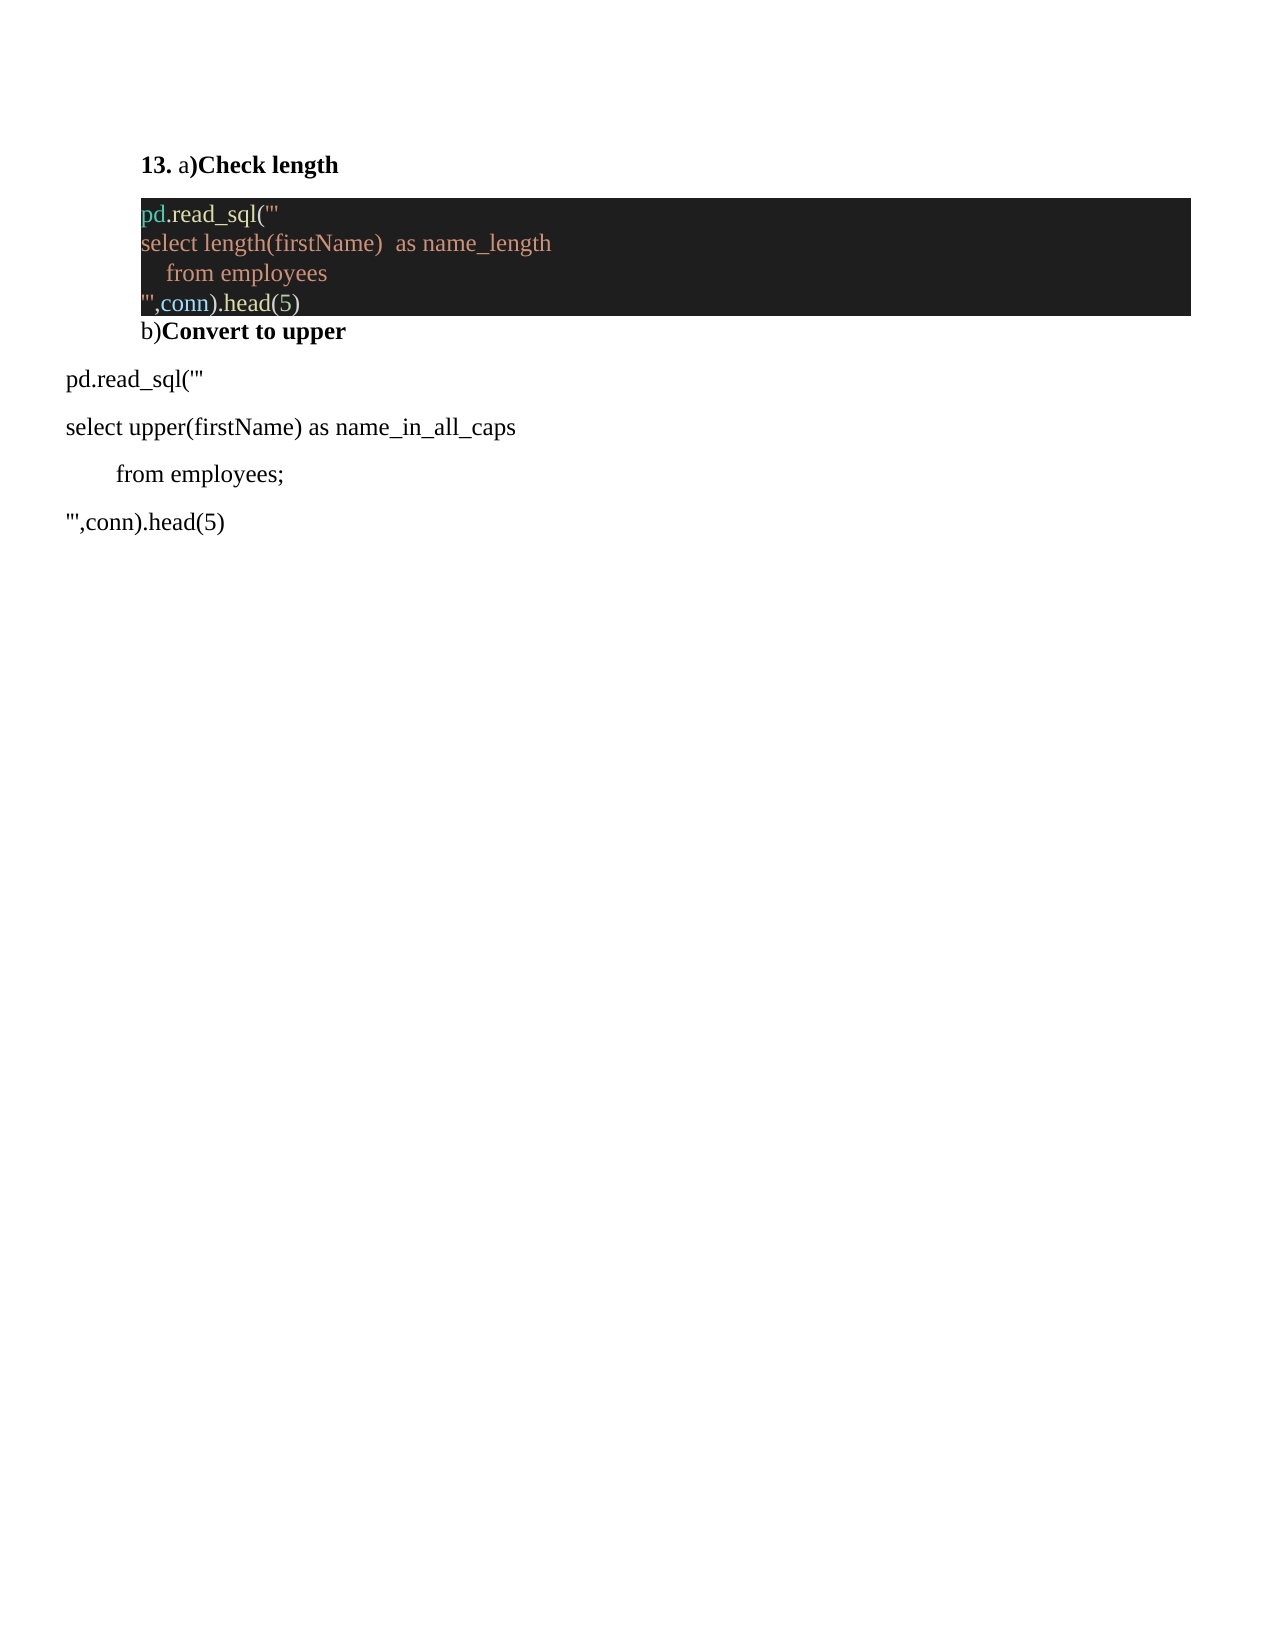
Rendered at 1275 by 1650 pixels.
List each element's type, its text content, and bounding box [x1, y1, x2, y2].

text pd.read_sql(''' [141, 198, 1191, 227]
text select length(firstName) as name_length [141, 227, 1191, 257]
text ''',conn).head(5) [66, 507, 1191, 536]
text ''',conn).head(5) [141, 287, 1191, 316]
text pd.read_sql(''' [66, 364, 1191, 393]
text from employees [141, 257, 1191, 287]
list a)Check length [141, 150, 1191, 179]
text from employees; [66, 459, 1191, 488]
text select upper(firstName) as name_in_all_caps [66, 412, 1191, 441]
text b)Convert to upper [66, 316, 1191, 345]
